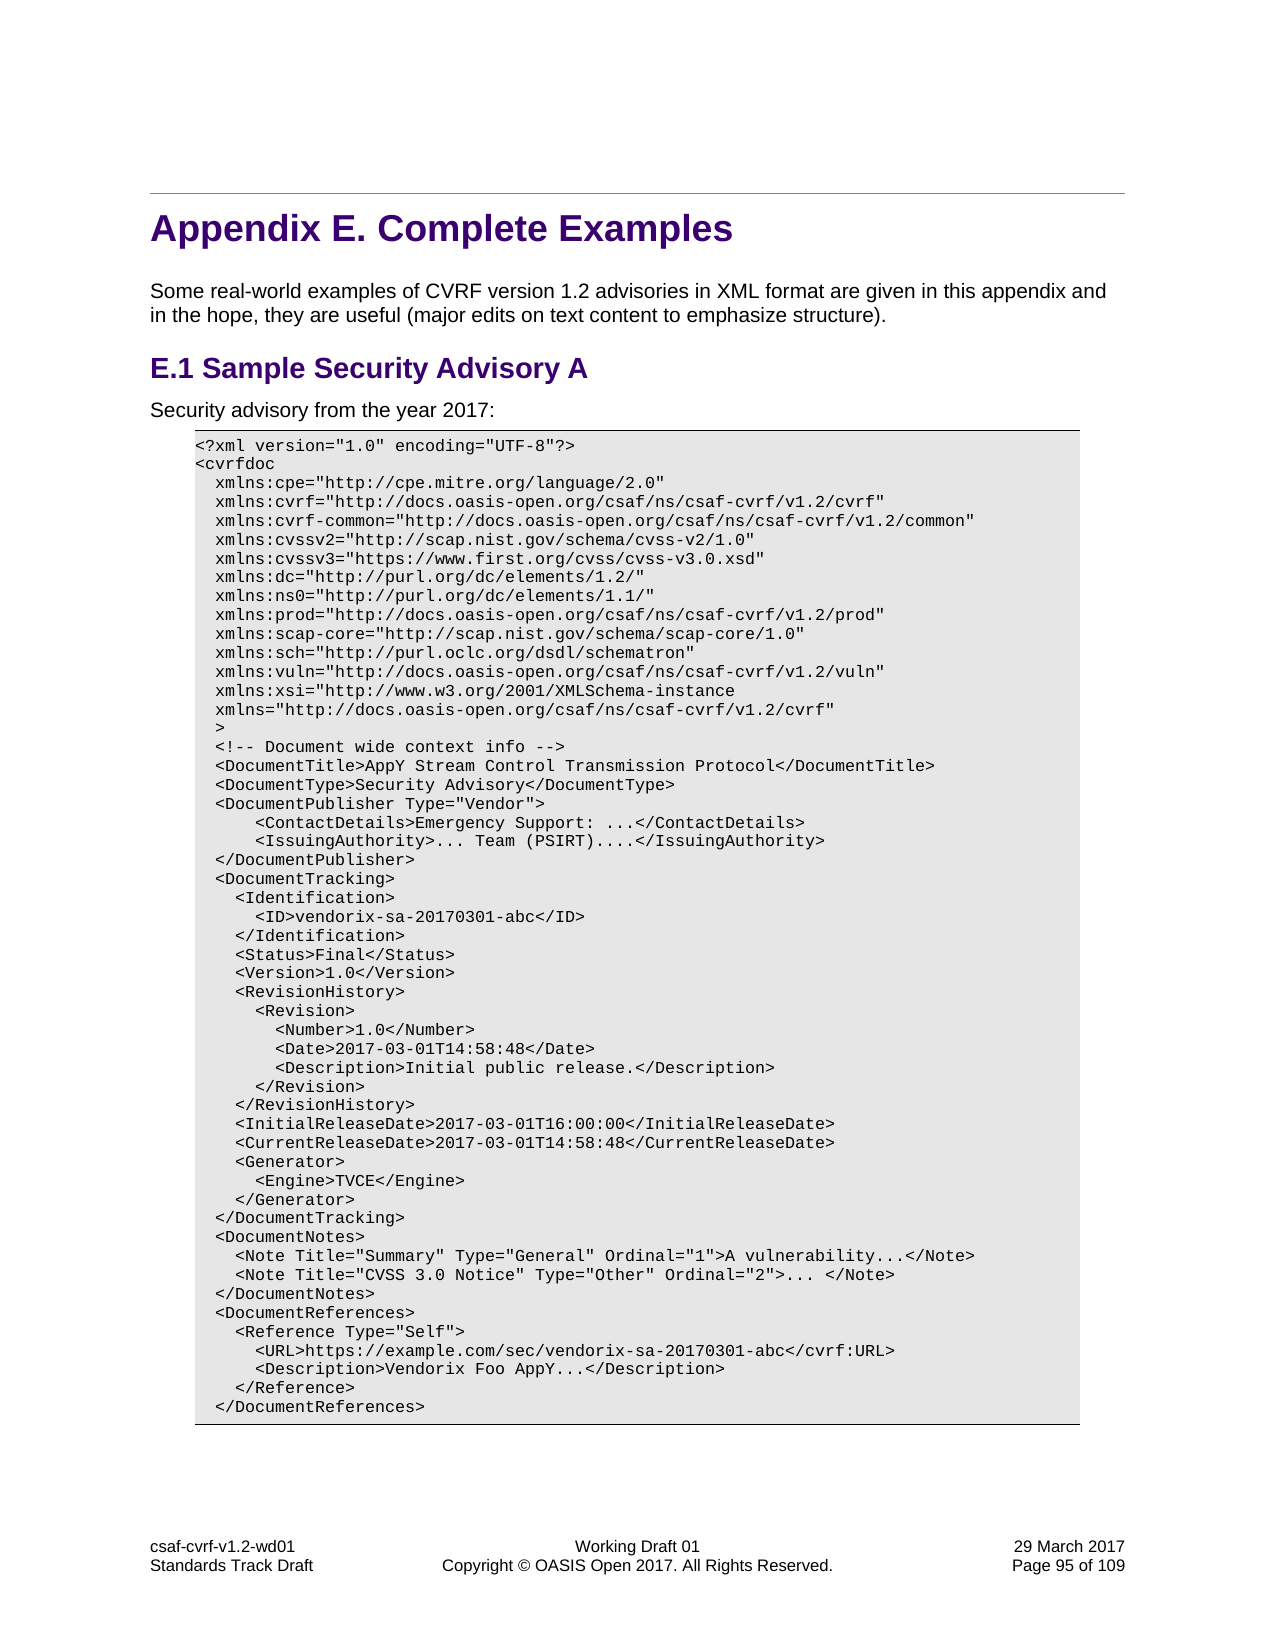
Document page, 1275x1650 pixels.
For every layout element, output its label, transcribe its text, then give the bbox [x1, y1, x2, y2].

subtitle Complete Examples [150, 194, 1125, 249]
text <?xml version="1.0" encoding="UTF-8"?> <cvrfdoc xmlns:cpe="http://cpe.mitre.org/language/2.0" xmlns:cvrf="http://docs.oasis-open.org/csaf/ns/csaf-cvrf/v1.2/cvrf" xmlns:cvrf-common="http://docs.oasis-open.org/csaf/ns/csaf-cvrf/v1.2/common" xmlns:cvssv2="http://scap.nist.gov/schema/cvss-v2/1.0" xmlns:cvssv3="https://www.first.org/cvss/cvss-v3.0.xsd" xmlns:dc="http://purl.org/dc/elements/1.2/" xmlns:ns0="http://purl.org/dc/elements/1.1/" xmlns:prod="http://docs.oasis-open.org/csaf/ns/csaf-cvrf/v1.2/prod" xmlns:scap-core="http://scap.nist.gov/schema/scap-core/1.0" xmlns:sch="http://purl.oclc.org/dsdl/schematron" xmlns:vuln="http://docs.oasis-open.org/csaf/ns/csaf-cvrf/v1.2/vuln" xmlns:xsi="http://www.w3.org/2001/XMLSchema-instance xmlns="http://docs.oasis-open.org/csaf/ns/csaf-cvrf/v1.2/cvrf" > <!-- Document wide context info --> <DocumentTitle>AppY Stream Control Transmission Protocol</DocumentTitle> <DocumentType>Security Advisory</DocumentType> <DocumentPublisher Type="Vendor"> <ContactDetails>Emergency Support: ...</ContactDetails> <IssuingAuthority>... Team (PSIRT)....</IssuingAuthority> </DocumentPublisher> <DocumentTracking> <Identification> <ID>vendorix-sa-20170301-abc</ID> </Identification> <Status>Final</Status> <Version>1.0</Version> <RevisionHistory> <Revision> <Number>1.0</Number> <Date>2017-03-01T14:58:48</Date> <Description>Initial public release.</Description> </Revision> </RevisionHistory> <InitialReleaseDate>2017-03-01T16:00:00</InitialReleaseDate> <CurrentReleaseDate>2017-03-01T14:58:48</CurrentReleaseDate> <Generator> <Engine>TVCE</Engine> </Generator> </DocumentTracking> <DocumentNotes> <Note Title="Summary" Type="General" Ordinal="1">A vulnerability...</Note> <Note Title="CVSS 3.0 Notice" Type="Other" Ordinal="2">... </Note> </DocumentNotes> <DocumentReferences> <Reference Type="Self"> <URL>https://example.com/sec/vendorix-sa-20170301-abc</cvrf:URL> <Description>Vendorix Foo AppY...</Description> </Reference> </DocumentReferences> [195, 431, 1080, 1424]
subtitle Sample Security Advisory A [150, 351, 1125, 385]
text Some real-world examples of CVRF version 1.2 advisories in XML format are given in this appendix and in the hope, they are useful (major edits on text content to emphasize structure). [150, 278, 1125, 326]
text Security advisory from the year 2017: [150, 397, 1125, 421]
